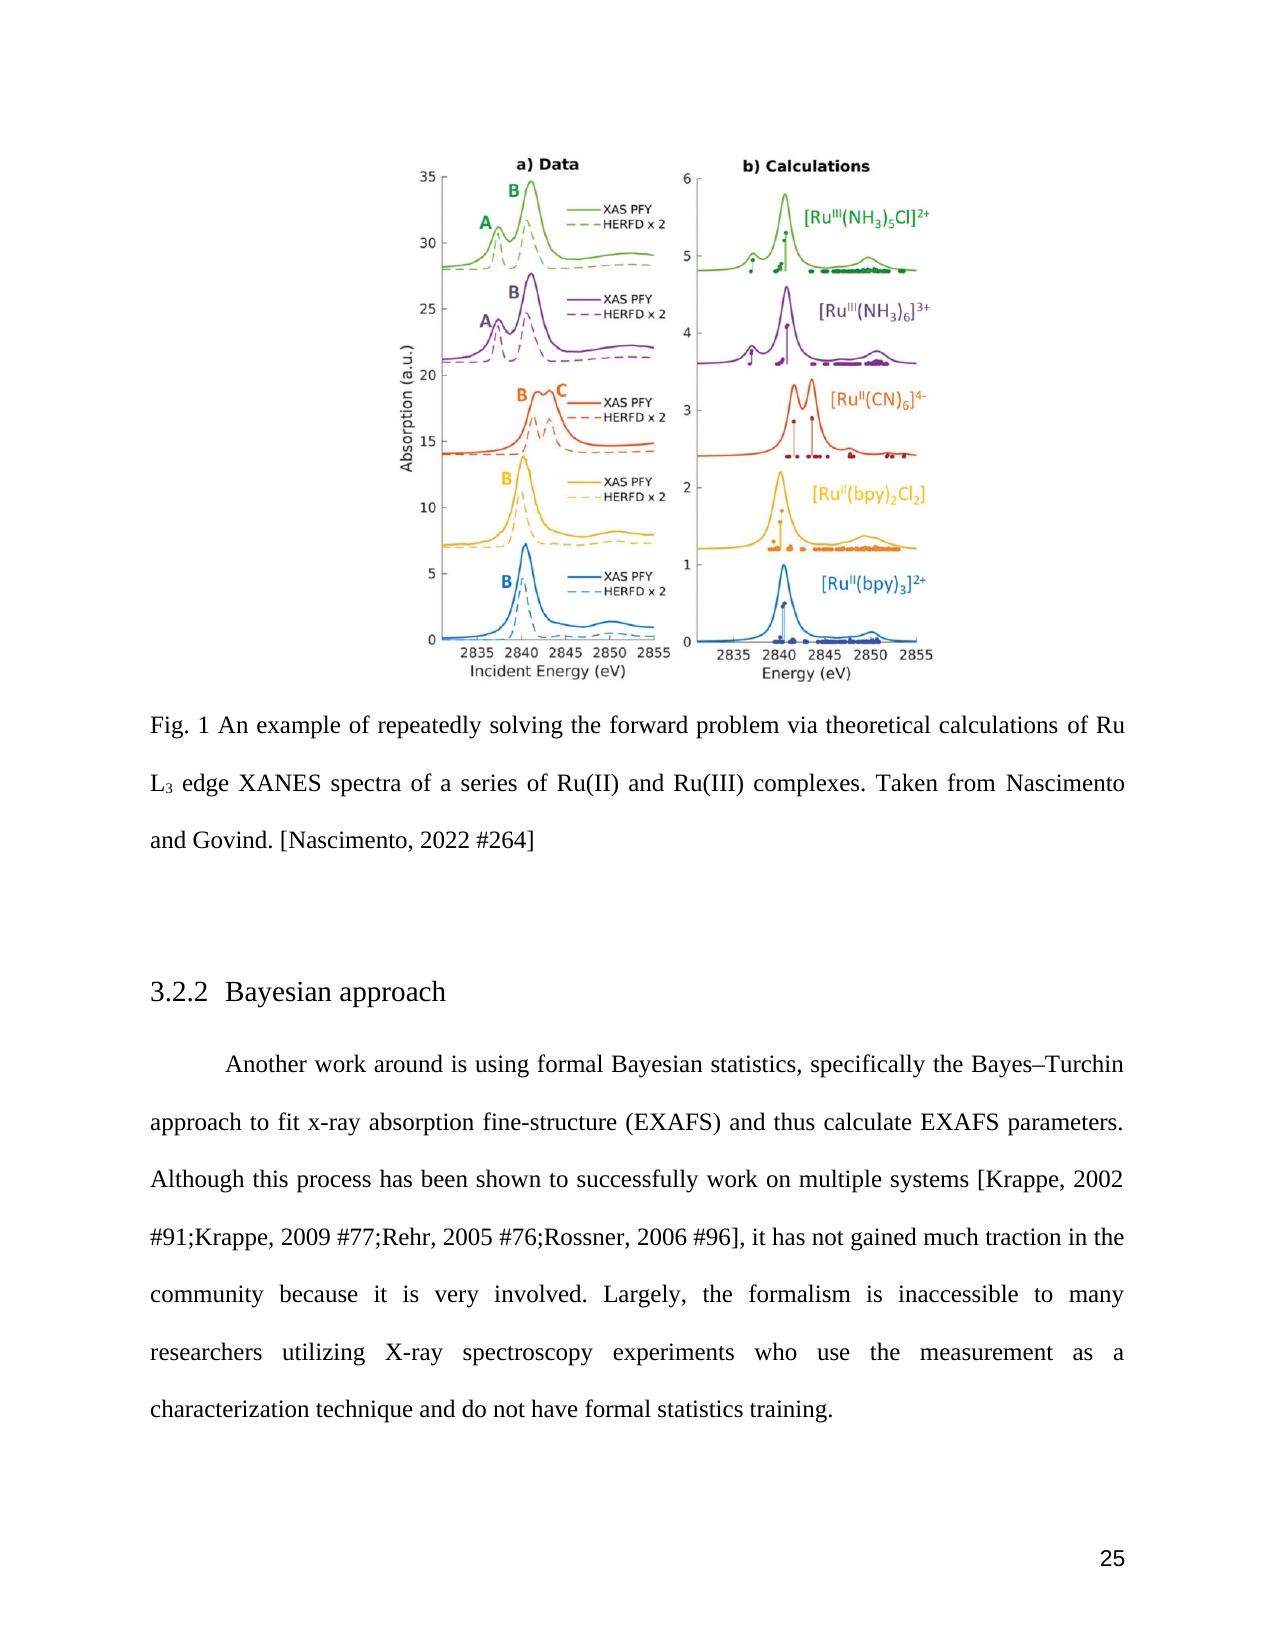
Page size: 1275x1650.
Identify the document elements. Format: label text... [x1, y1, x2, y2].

list Bayesian approach [150, 974, 1125, 1007]
picture [390, 150, 960, 685]
text Fig. 1 An example of repeatedly solving the forward problem via theoretical calculations of Ru L3 edge XANES spectra of a series of Ru(II) and Ru(III) complexes. Taken from Nascimento and Govind. [Nascimento, 2022 #264] [150, 711, 1125, 854]
text Another work around is using formal Bayesian statistics, specifically the Bayes–Turchin approach to fit x-ray absorption fine-structure (EXAFS) and thus calculate EXAFS parameters. Although this process has been shown to successfully work on multiple systems [Krappe, 2002 #91;Krappe, 2009 #77;Rehr, 2005 #76;Rossner, 2006 #96], it has not gained much traction in the community because it is very involved. Largely, the formalism is inaccessible to many researchers utilizing X-ray spectroscopy experiments who use the measurement as a characterization technique and do not have formal statistics training. [150, 1049, 1125, 1423]
